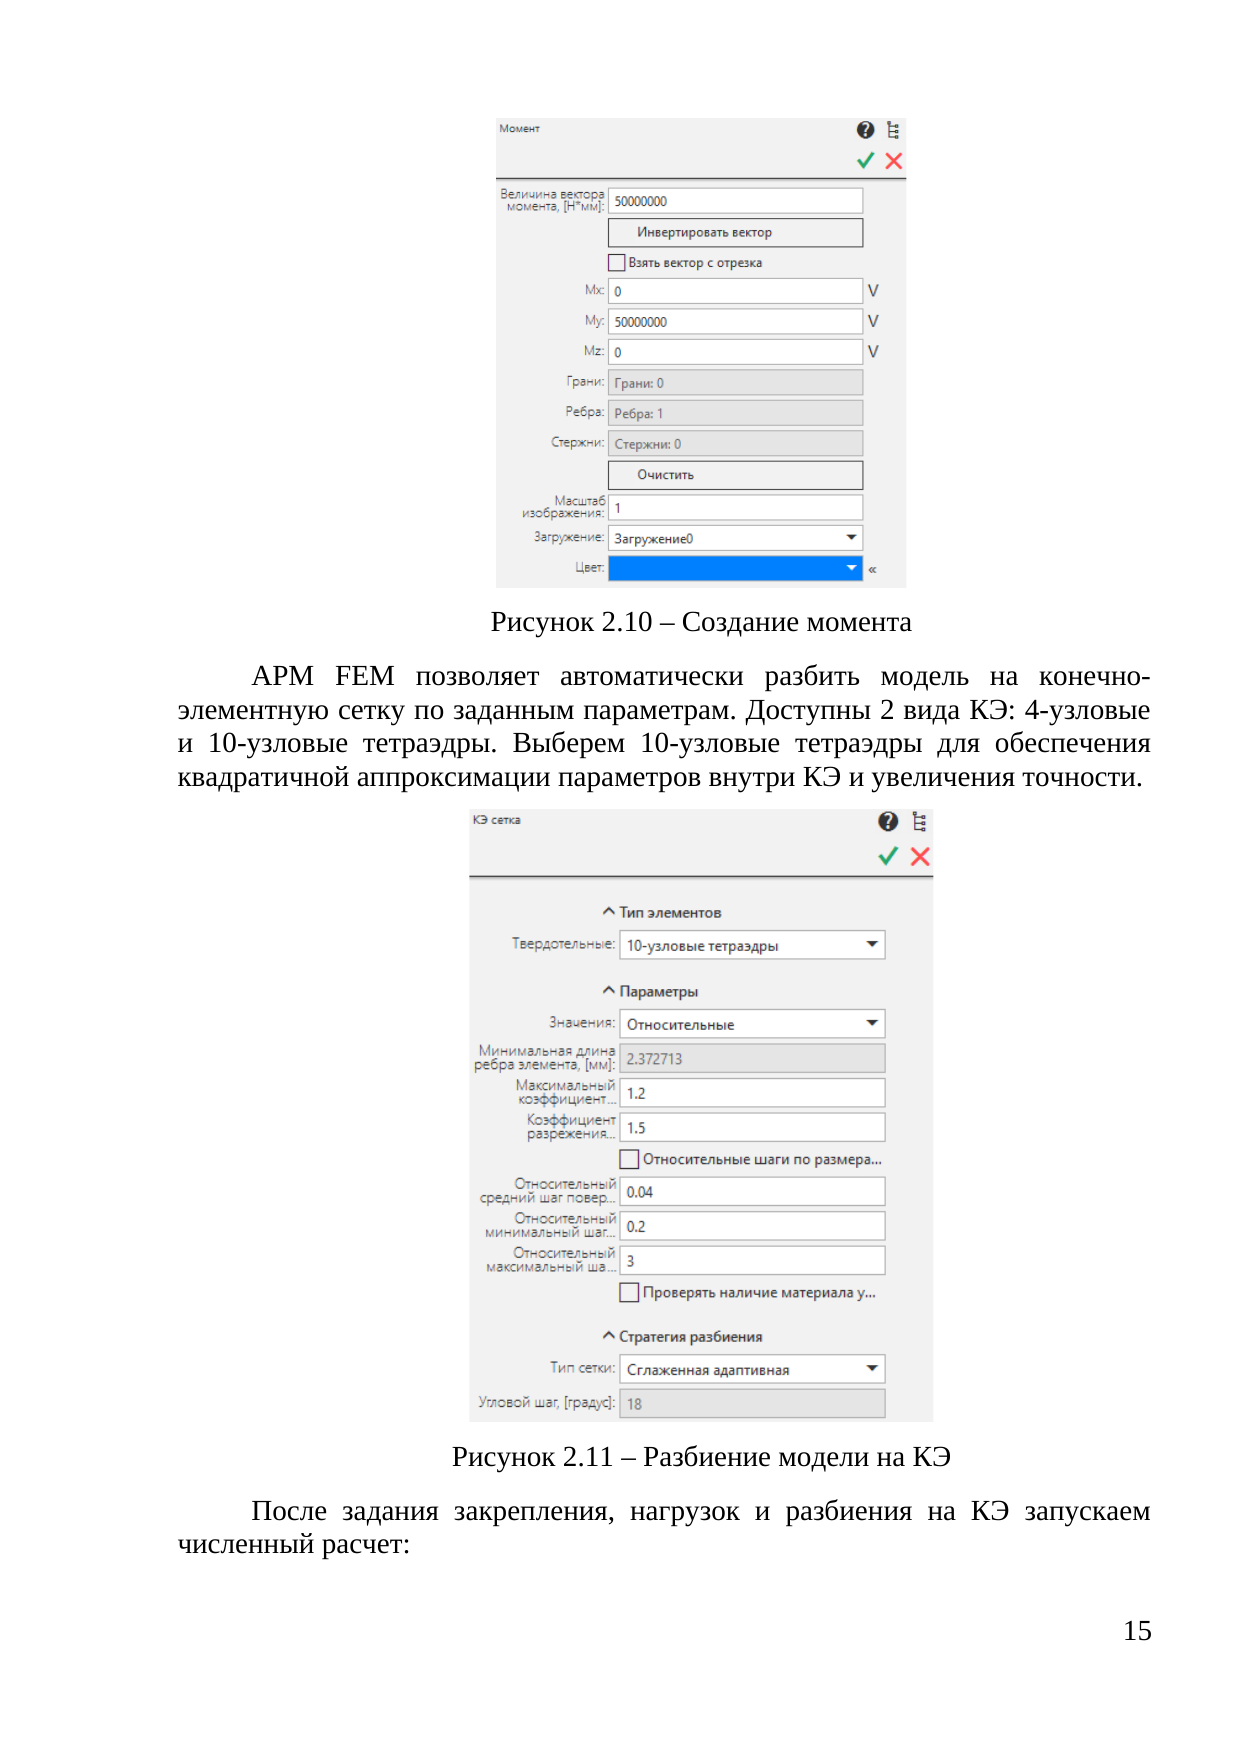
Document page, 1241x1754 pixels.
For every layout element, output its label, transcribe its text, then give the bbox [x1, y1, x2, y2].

picture [469, 809, 934, 1422]
picture [496, 118, 907, 588]
text После задания закрепления, нагрузок и разбиения на КЭ запускаем численный расчет: [177, 1493, 1152, 1560]
text APM FEM позволяет автоматически разбить модель на конечно-элементную сетку по заданным параметрам. Доступны 2 вида КЭ: 4-узловые и 10-узловые тетраэдры. Выберем 10-узловые тетраэдры для обеспечения квадратичной аппроксимации параметров внутри КЭ и увеличения точности. [177, 658, 1152, 792]
